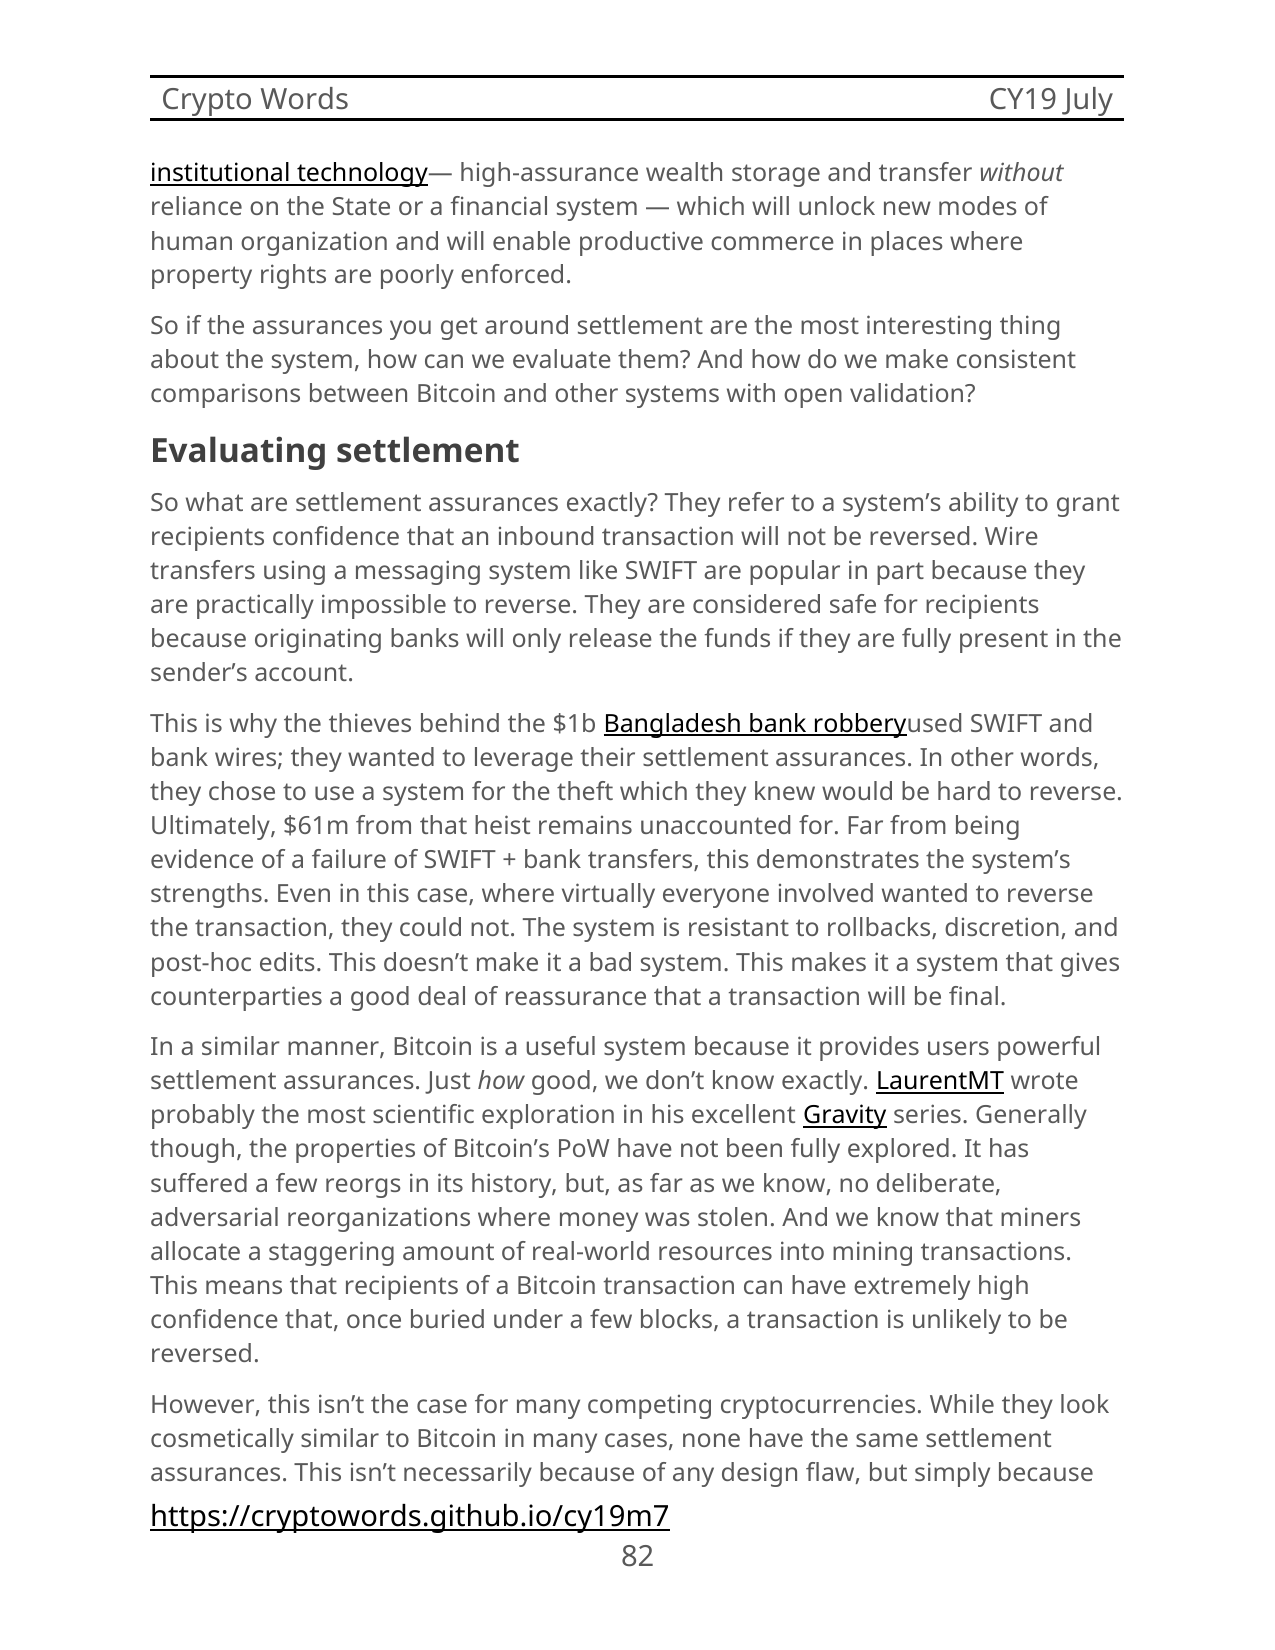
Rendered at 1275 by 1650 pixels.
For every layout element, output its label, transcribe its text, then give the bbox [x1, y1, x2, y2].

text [150, 155, 1125, 291]
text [150, 1386, 1125, 1488]
text So what are settlement assurances exactly? They refer to a system’s ability to grant recipients confidence that an inbound transaction will not be reversed. Wire transfers using a messaging system like SWIFT are popular in part because they are practically impossible to reverse. They are considered safe for recipients because originating banks will only release the funds if they are fully present in the sender’s account. [150, 485, 1125, 689]
text In a similar manner, Bitcoin is a useful system because it provides users powerful settlement assurances. Just how good, we don’t know exactly. LaurentMT wrote probably the most scientific exploration in his excellent Gravity series. Generally though, the properties of Bitcoin’s PoW have not been fully explored. It has suffered a few reorgs in its history, but, as far as we know, no deliberate, adversarial reorganizations where money was stolen. And we know that miners allocate a staggering amount of real-world resources into mining transactions. This means that recipients of a Bitcoin transaction can have extremely high confidence that, once buried under a few blocks, a transaction is unlikely to be reversed. [150, 1029, 1125, 1369]
subtitle Evaluating settlement [150, 427, 1125, 472]
text So if the assurances you get around settlement are the most interesting thing about the system, how can we evaluate them? And how do we make consistent comparisons between Bitcoin and other systems with open validation? [150, 308, 1125, 410]
text This is why the thieves behind the $1b Bangladesh bank robberyused SWIFT and bank wires; they wanted to leverage their settlement assurances. In other words, they chose to use a system for the theft which they knew would be hard to reverse. Ultimately, $61m from that heist remains unaccounted for. Far from being evidence of a failure of SWIFT + bank transfers, this demonstrates the system’s strengths. Even in this case, where virtually everyone involved wanted to reverse the transaction, they could not. The system is resistant to rollbacks, discretion, and post-hoc edits. This doesn’t make it a bad system. This makes it a system that gives counterparties a good deal of reassurance that a transaction will be final. [150, 706, 1125, 1012]
